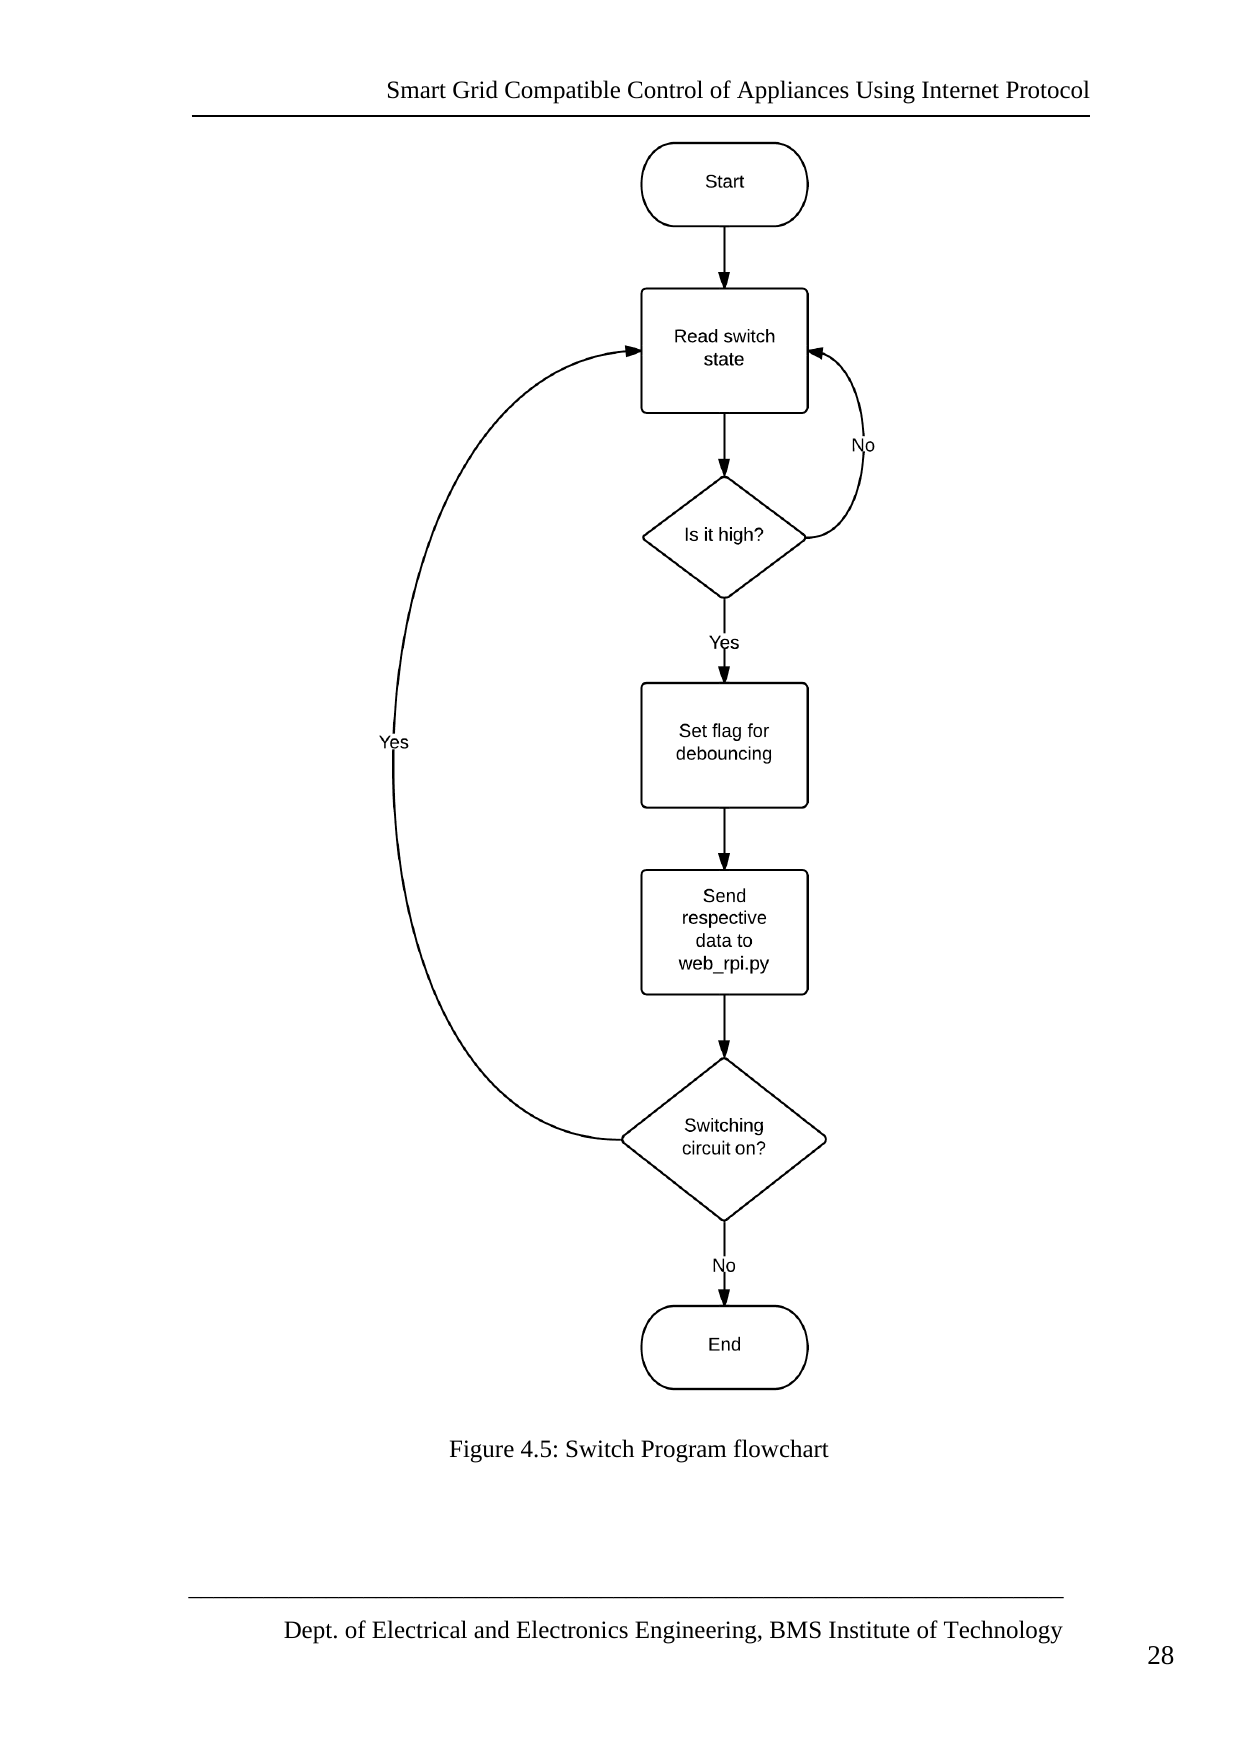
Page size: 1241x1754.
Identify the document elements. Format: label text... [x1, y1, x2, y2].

text Figure 4.5: Switch Program flowchart [187, 1434, 1090, 1463]
picture [352, 132, 926, 1399]
